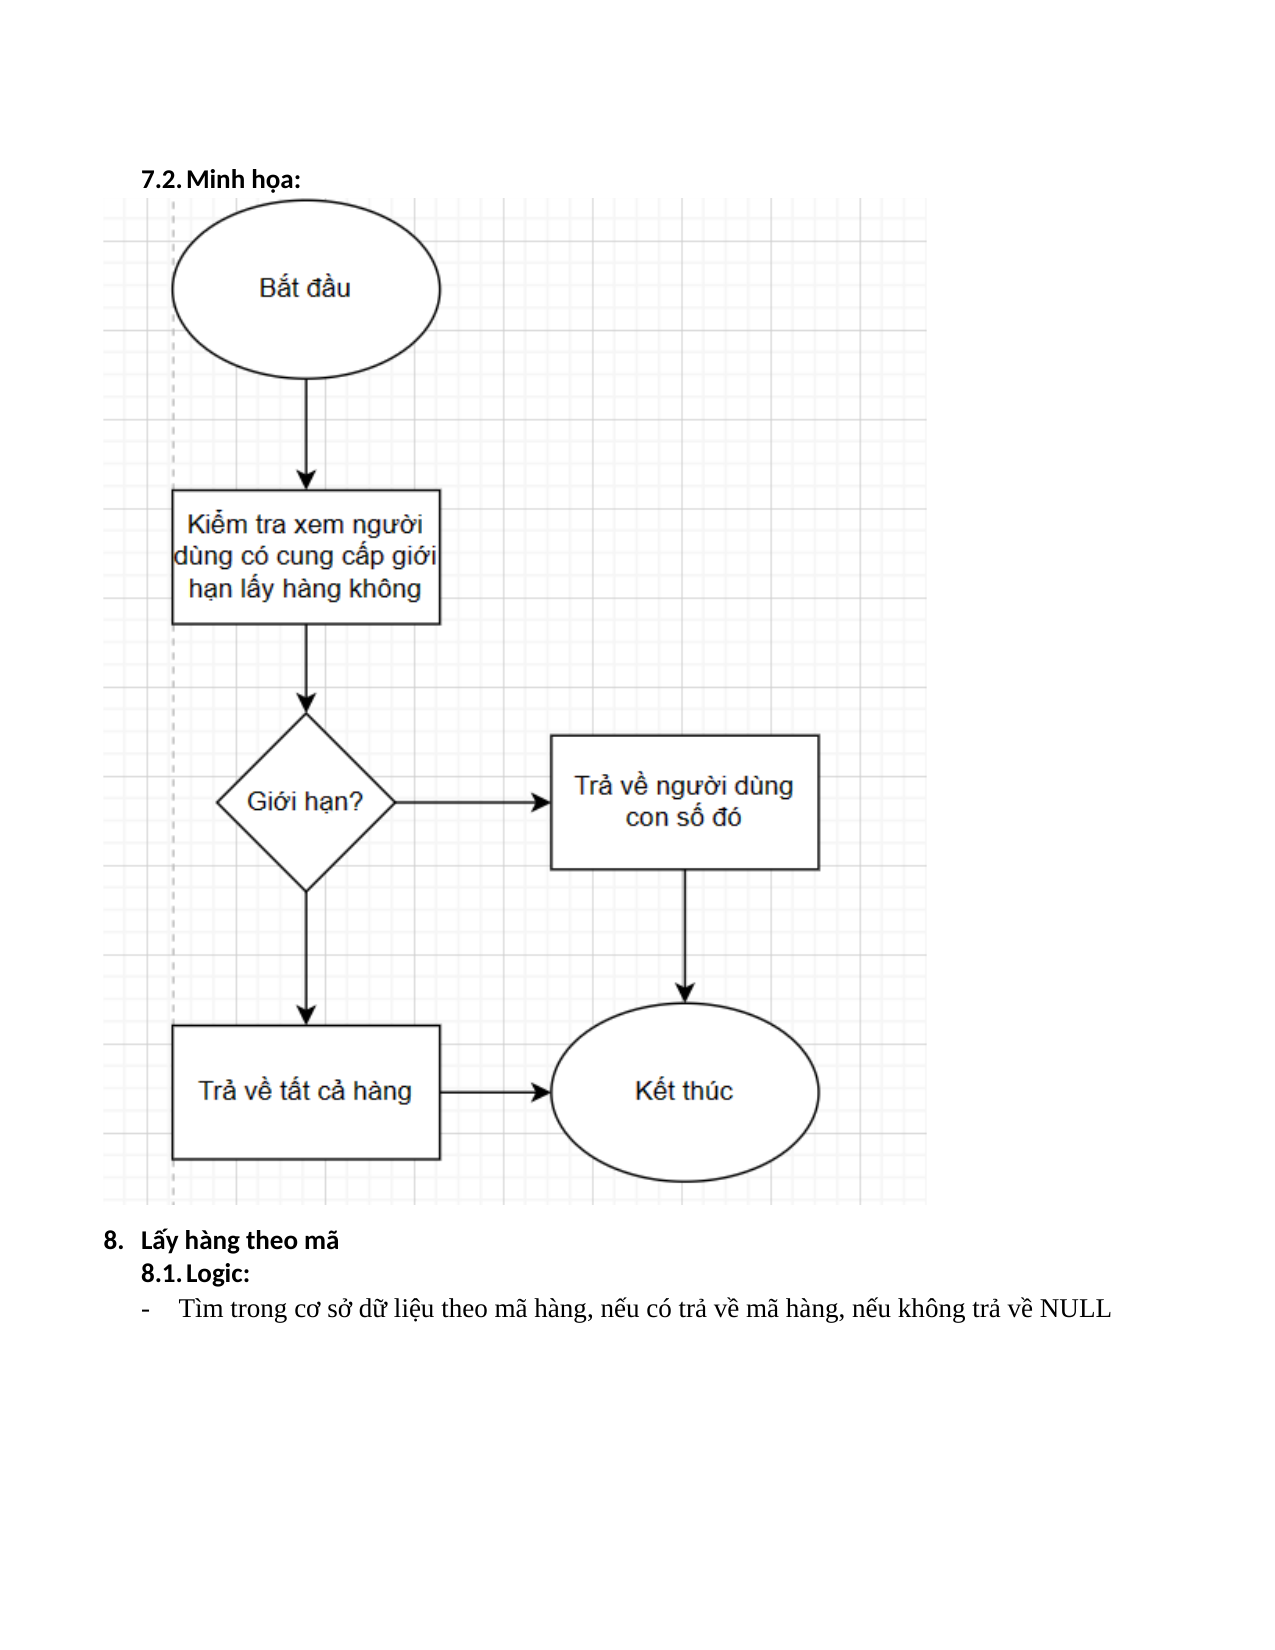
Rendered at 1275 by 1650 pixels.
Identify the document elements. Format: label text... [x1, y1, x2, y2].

list Tìm trong cơ sở dữ liệu theo mã hàng, nếu có trả về mã hàng, nếu không trả về NULL [141, 1292, 1125, 1323]
subtitle Logic: [141, 1256, 1125, 1289]
subtitle Lấy hàng theo mã [103, 1223, 1125, 1256]
picture [103, 198, 927, 1205]
subtitle Minh họa: [141, 162, 1125, 195]
